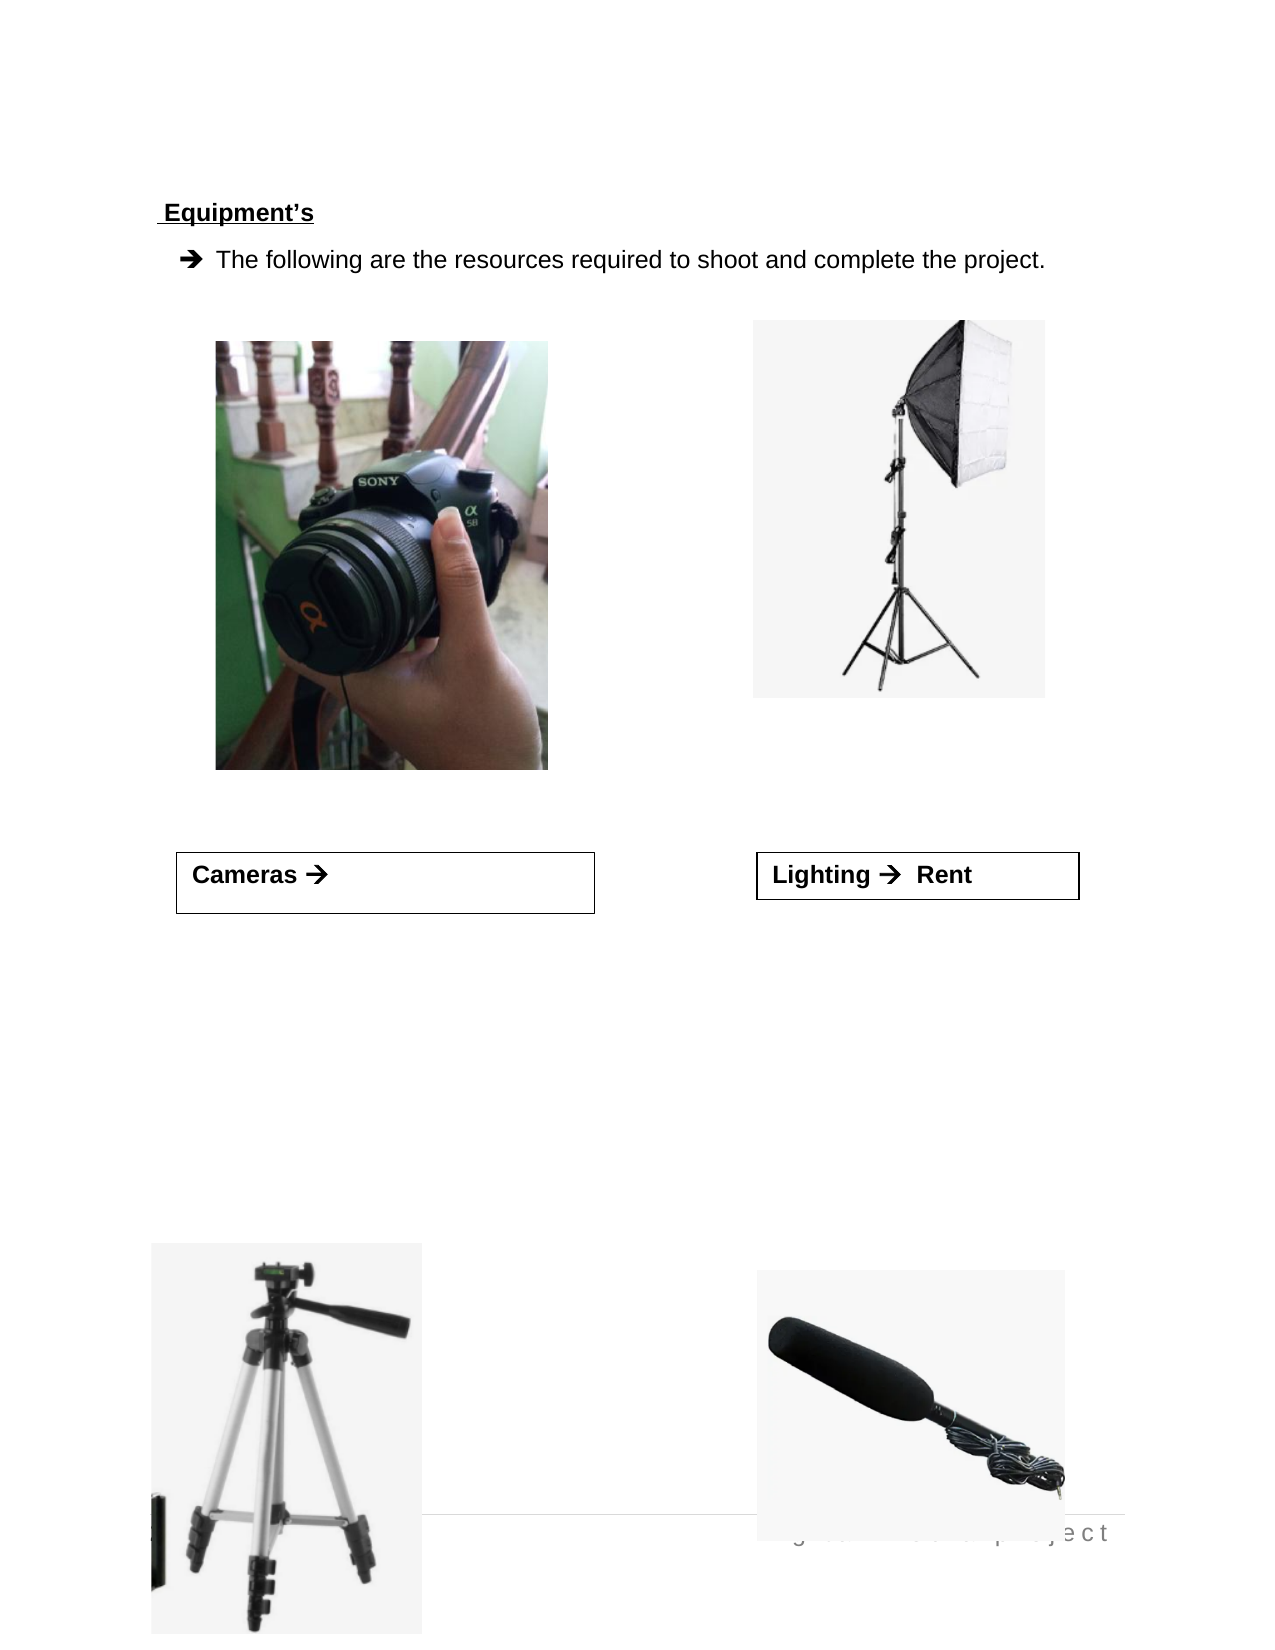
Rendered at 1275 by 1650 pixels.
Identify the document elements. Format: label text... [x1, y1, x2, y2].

text Equipment’s [150, 198, 1125, 226]
picture [150, 1243, 422, 1632]
picture [755, 1270, 1065, 1540]
picture [751, 320, 1046, 696]
picture [215, 341, 548, 770]
list The following are the resources required to shoot and complete the project. [178, 245, 1125, 274]
